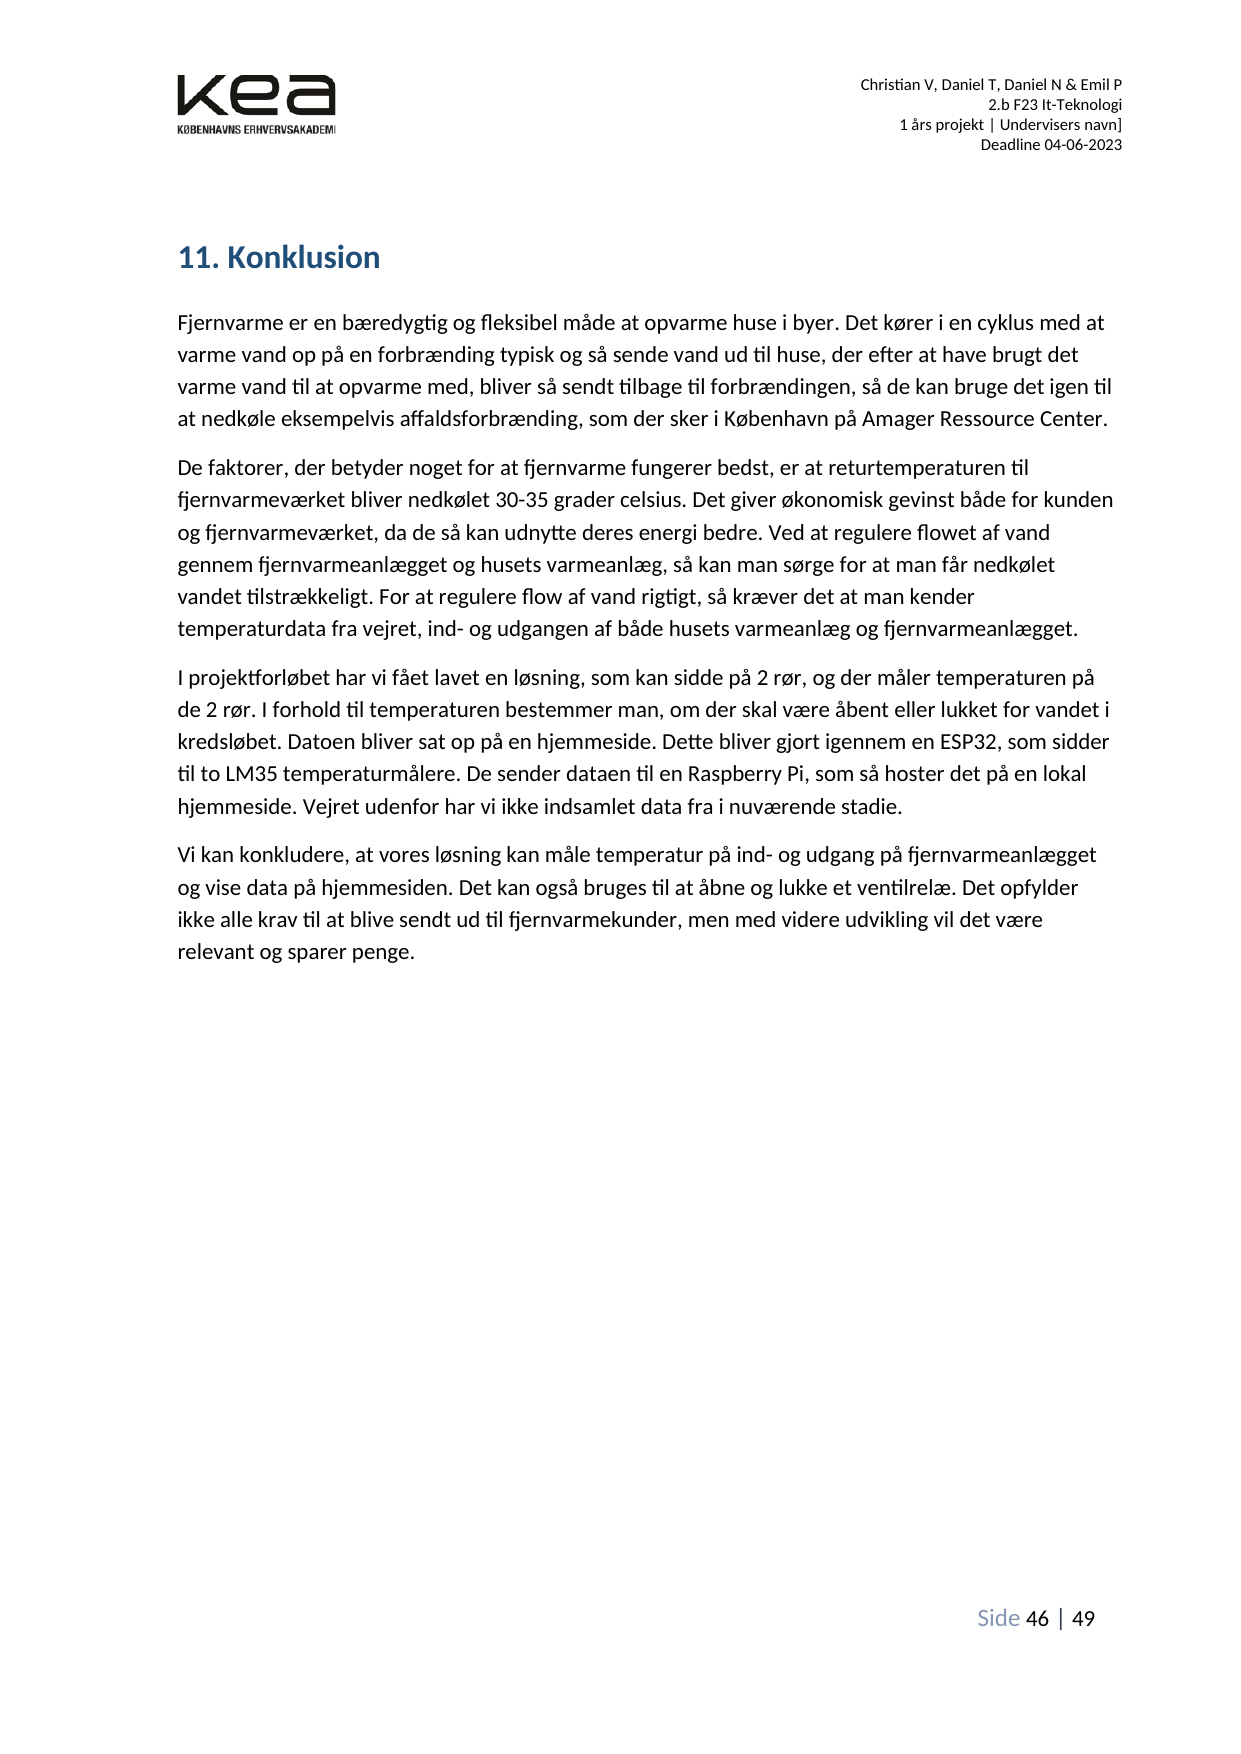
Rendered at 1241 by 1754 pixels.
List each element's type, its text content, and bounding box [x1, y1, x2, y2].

text De faktorer, der betyder noget for at fjernvarme fungerer bedst, er at returtemperaturen til fjernvarmeværket bliver nedkølet 30-35 grader celsius. Det giver økonomisk gevinst både for kunden og fjernvarmeværket, da de så kan udnytte deres energi bedre. Ved at regulere flowet af vand gennem fjernvarmeanlægget og husets varmeanlæg, så kan man sørge for at man får nedkølet vandet tilstrækkeligt. For at regulere flow af vand rigtigt, så kræver det at man kender temperaturdata fra vejret, ind- og udgangen af både husets varmeanlæg og fjernvarmeanlægget. [177, 453, 1122, 642]
text Fjernvarme er en bæredygtig og fleksibel måde at opvarme huse i byer. Det kører i en cyklus med at varme vand op på en forbrænding typisk og så sende vand ud til huse, der efter at have brugt det varme vand til at opvarme med, bliver så sendt tilbage til forbrændingen, så de kan bruge det igen til at nedkøle eksempelvis affaldsforbrænding, som der sker i København på Amager Ressource Center. [177, 308, 1122, 432]
subtitle 11. Konklusion [177, 236, 1122, 277]
text I projektforløbet har vi fået lavet en løsning, som kan sidde på 2 rør, og der måler temperaturen på de 2 rør. I forhold til temperaturen bestemmer man, om der skal være åbent eller lukket for vandet i kredsløbet. Datoen bliver sat op på en hjemmeside. Dette bliver gjort igennem en ESP32, som sidder til to LM35 temperaturmålere. De sender dataen til en Raspberry Pi, som så hoster det på en lokal hjemmeside. Vejret udenfor har vi ikke indsamlet data fra i nuværende stadie. [177, 663, 1122, 820]
text Vi kan konkludere, at vores løsning kan måle temperatur på ind- og udgang på fjernvarmeanlægget og vise data på hjemmesiden. Det kan også bruges til at åbne og lukke et ventilrelæ. Det opfylder ikke alle krav til at blive sendt ud til fjernvarmekunder, men med videre udvikling vil det være relevant og sparer penge. [177, 841, 1122, 965]
picture [177, 75, 336, 134]
